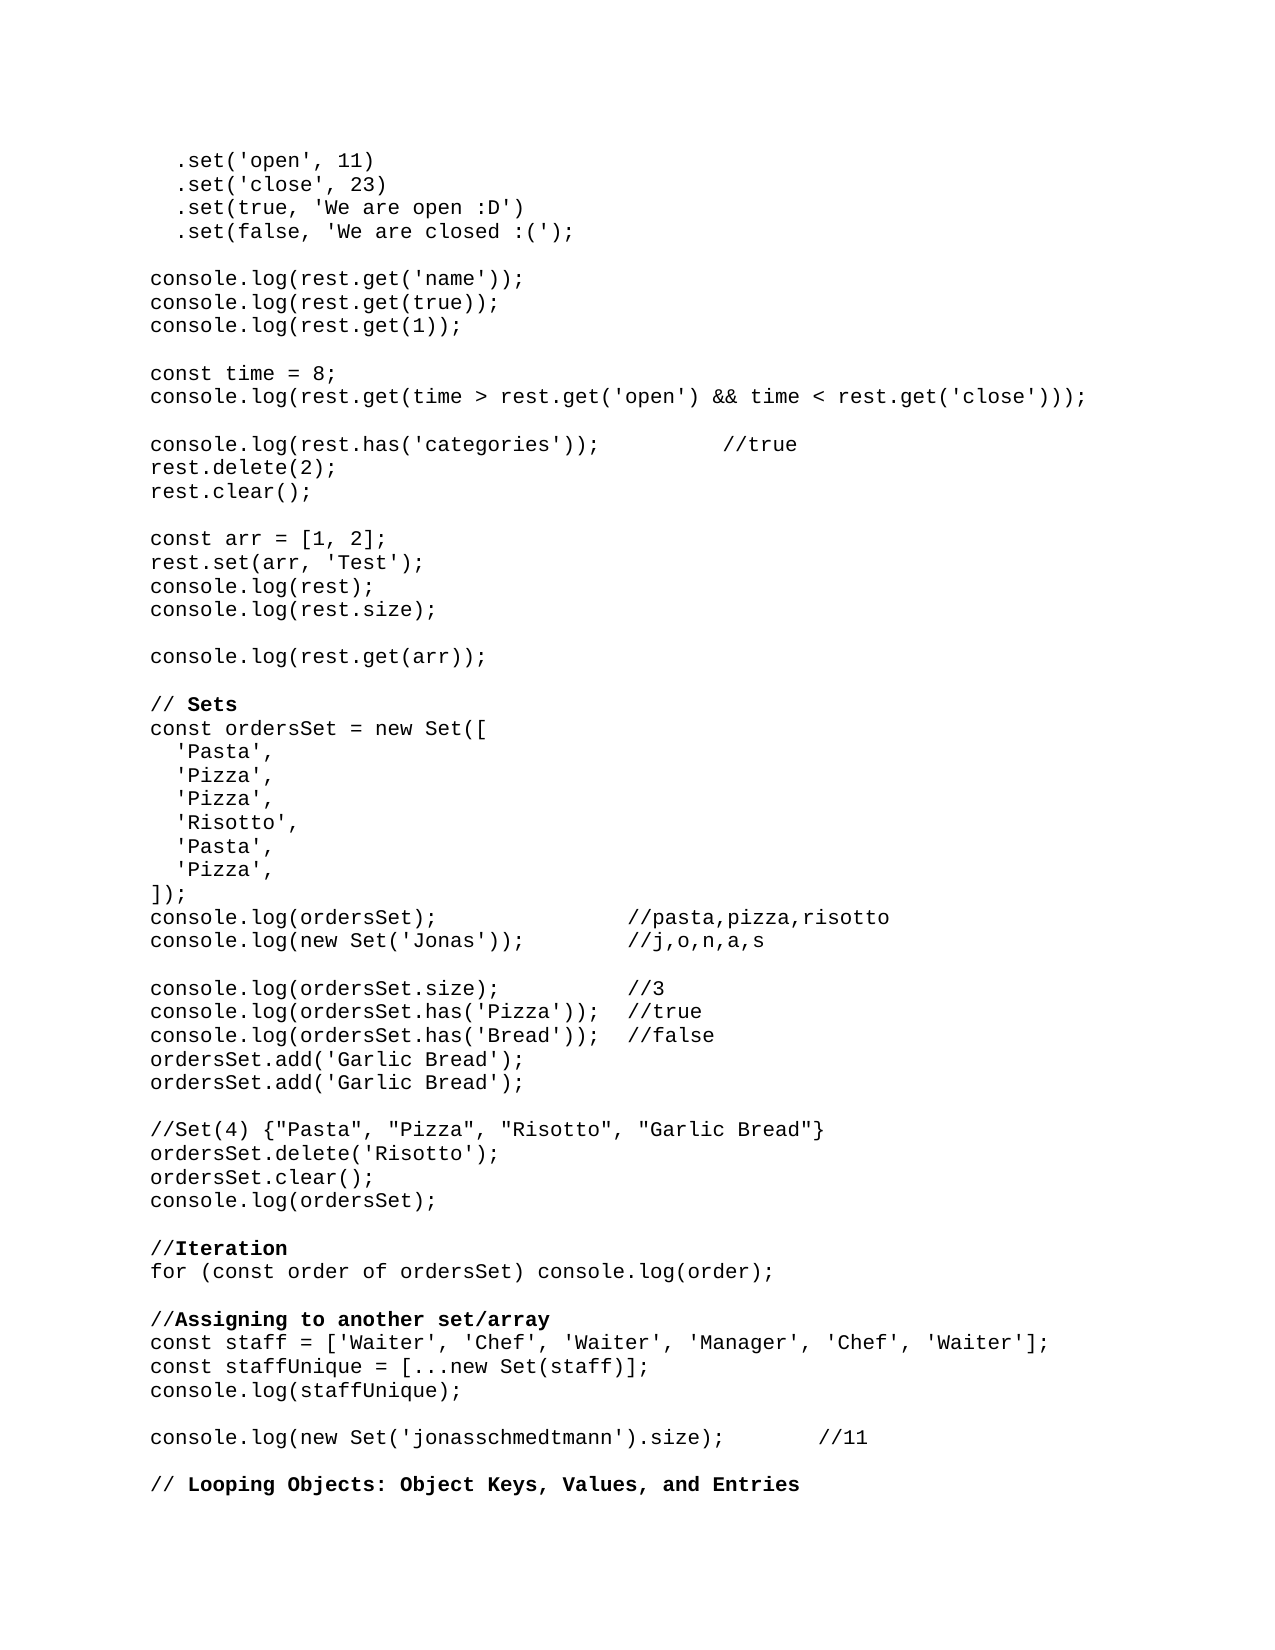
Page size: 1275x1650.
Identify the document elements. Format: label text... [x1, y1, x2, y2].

text 'Pizza', [150, 859, 1125, 883]
text rest.delete(2); [150, 457, 1125, 481]
text rest.clear(); [150, 481, 1125, 505]
text ordersSet.add('Garlic Bread'); [150, 1072, 1125, 1096]
text .set(false, 'We are closed :('); [150, 221, 1125, 244]
text const ordersSet = new Set([ [150, 717, 1125, 741]
text console.log(rest); [150, 576, 1125, 599]
text console.log(ordersSet); [150, 1190, 1125, 1214]
text 'Pizza', [150, 788, 1125, 812]
text ordersSet.add('Garlic Bread'); [150, 1048, 1125, 1072]
text console.log(rest.get(1)); [150, 316, 1125, 339]
text 'Pasta', [150, 741, 1125, 765]
text console.log(ordersSet.size); //3 [150, 978, 1125, 1001]
text console.log(rest.get(true)); [150, 292, 1125, 316]
text console.log(staffUnique); [150, 1379, 1125, 1403]
text console.log(rest.size); [150, 599, 1125, 623]
text console.log(new Set('Jonas')); //j,o,n,a,s [150, 930, 1125, 954]
text ordersSet.delete('Risotto'); [150, 1143, 1125, 1167]
text console.log(ordersSet.has('Pizza')); //true [150, 1001, 1125, 1025]
text rest.set(arr, 'Test'); [150, 552, 1125, 576]
text .set('close', 23) [150, 174, 1125, 197]
text //Assigning to another set/array [150, 1309, 1125, 1332]
text .set(true, 'We are open :D') [150, 197, 1125, 221]
text // Sets [150, 694, 1125, 717]
text console.log(ordersSet.has('Bread')); //false [150, 1025, 1125, 1048]
text console.log(rest.has('categories')); //true [150, 434, 1125, 457]
text 'Pizza', [150, 765, 1125, 788]
text ordersSet.clear(); [150, 1167, 1125, 1190]
text //Iteration [150, 1238, 1125, 1261]
text ]); [150, 883, 1125, 907]
text 'Risotto', [150, 812, 1125, 836]
text console.log(rest.get(arr)); [150, 647, 1125, 670]
text .set('open', 11) [150, 150, 1125, 174]
text const staffUnique = [...new Set(staff)]; [150, 1356, 1125, 1379]
text console.log(new Set('jonasschmedtmann').size); //11 [150, 1427, 1125, 1451]
text // Looping Objects: Object Keys, Values, and Entries [150, 1474, 1125, 1498]
text const staff = ['Waiter', 'Chef', 'Waiter', 'Manager', 'Chef', 'Waiter']; [150, 1332, 1125, 1356]
text console.log(rest.get(time > rest.get('open') && time < rest.get('close'))); [150, 386, 1125, 410]
text const arr = [1, 2]; [150, 528, 1125, 552]
text 'Pasta', [150, 836, 1125, 859]
text for (const order of ordersSet) console.log(order); [150, 1261, 1125, 1285]
text console.log(ordersSet); //pasta,pizza,risotto [150, 907, 1125, 930]
text //Set(4) {"Pasta", "Pizza", "Risotto", "Garlic Bread"} [150, 1119, 1125, 1143]
text const time = 8; [150, 363, 1125, 386]
text console.log(rest.get('name')); [150, 268, 1125, 292]
